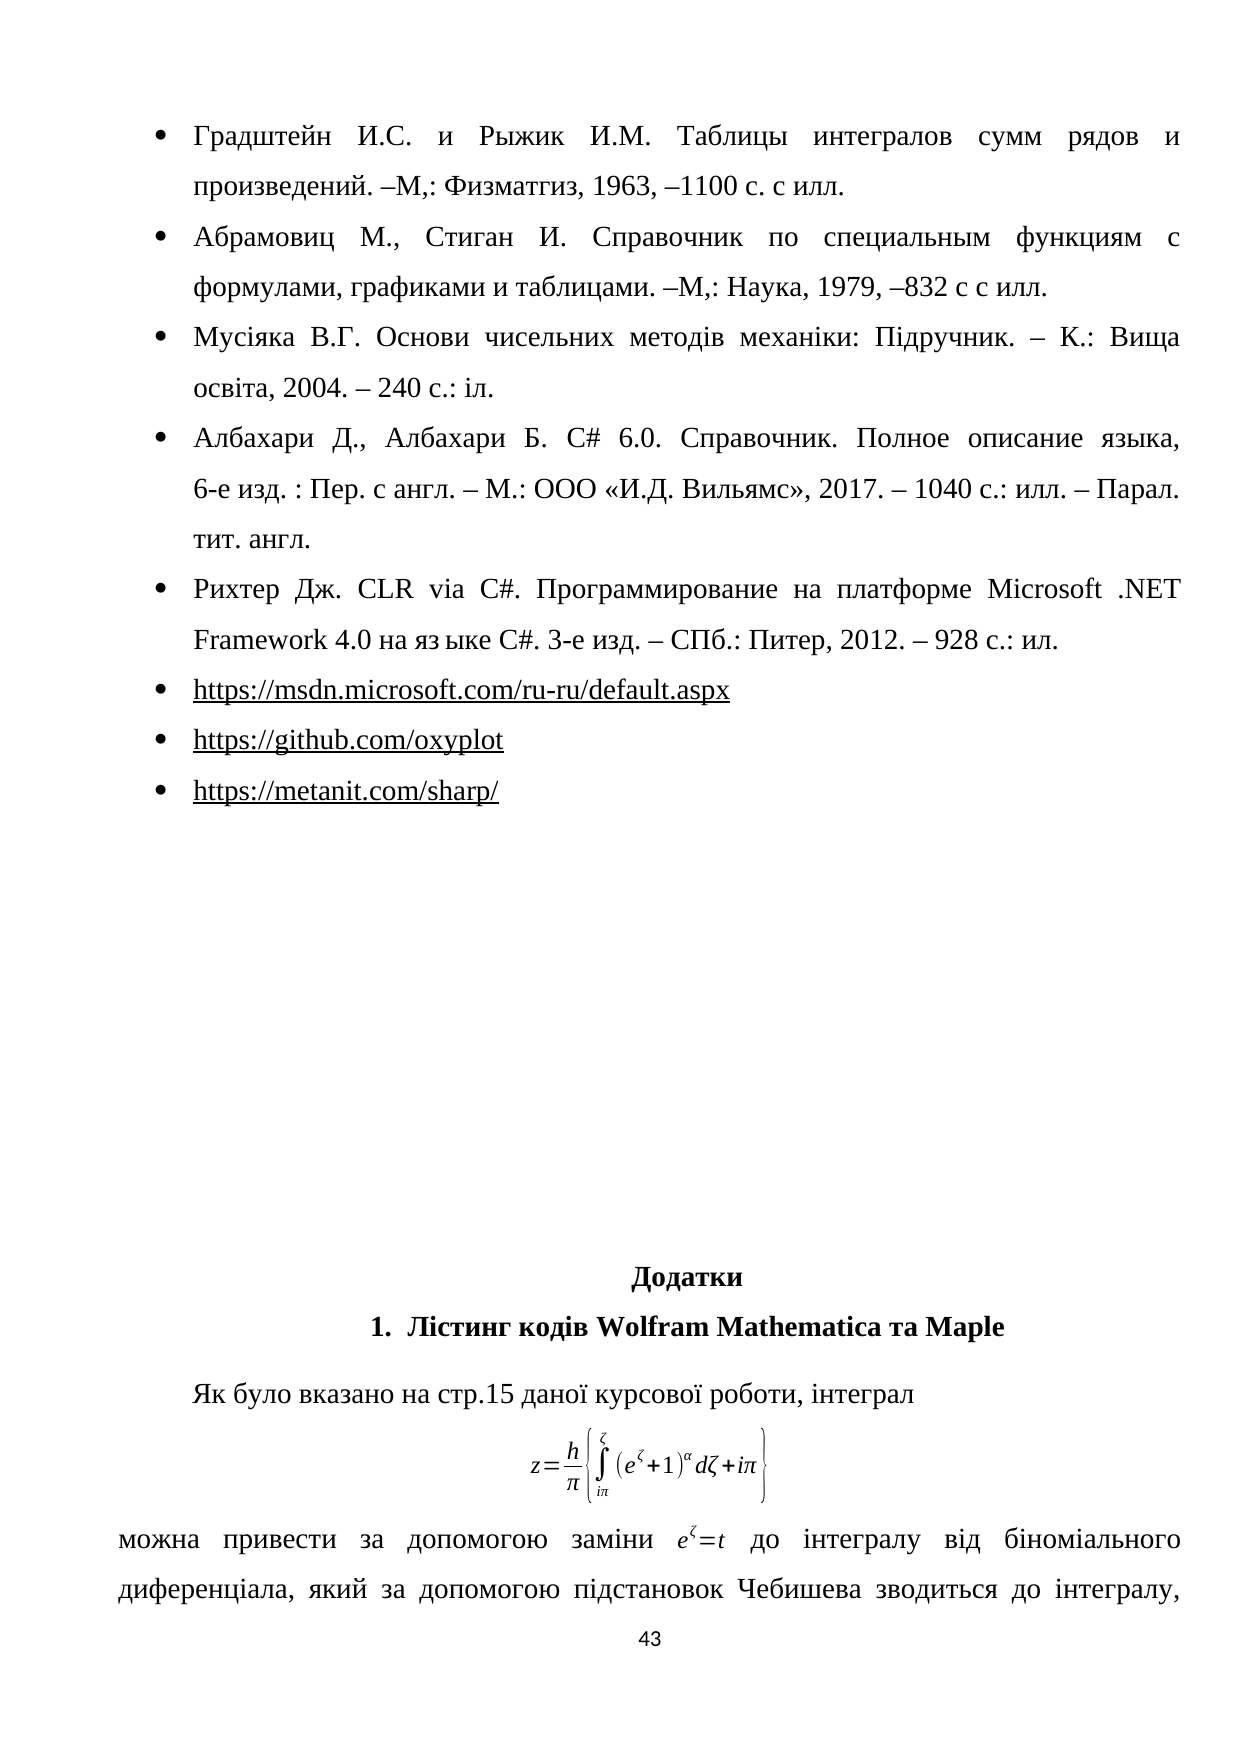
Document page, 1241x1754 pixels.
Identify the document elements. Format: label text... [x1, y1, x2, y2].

list Лістинг кодів Wolfram Mathematica та Maple [193, 1309, 1181, 1343]
list Албахари Д., Албахари Б. C# 6.0. Справочник. Полное описание языка, 6-е изд. : Пер. с англ. – М.: ООО «И.Д. Вильямс», 2017. – 1040 с.: илл. – Парал. тит. англ. [156, 420, 1181, 554]
list Додатки [193, 1259, 1181, 1292]
list Рихтер Дж. CLR via C#. Программирование на платформе Microsoft .NET Framework 4.0 на яз ыке C#. 3-е изд. – СПб.: Питер, 2012. – 928 с.: ил. [156, 571, 1181, 655]
list Мусіяка В.Г. Основи чисельних методів механіки: Підручник. – К.: Вища освіта, 2004. – 240 с.: іл. [156, 319, 1181, 403]
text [118, 1521, 1181, 1605]
list https://metanit.com/sharp/ [156, 773, 1181, 807]
text Як було вказано на стр.15 даної курсової роботи, інтеграл [118, 1376, 1181, 1410]
list Градштейн И.С. и Рыжик И.М. Таблицы интегралов сумм рядов и произведений. –М,: Физматгиз, 1963, –1100 с. с илл. [156, 118, 1181, 202]
list https://github.com/oxyplot [156, 722, 1181, 756]
list Абрамовиц М., Стиган И. Справочник по специальным функциям с формулами, графиками и таблицами. –М,: Наука, 1979, –832 с с илл. [156, 219, 1181, 303]
list https://msdn.microsoft.com/ru-ru/default.aspx [156, 672, 1181, 706]
